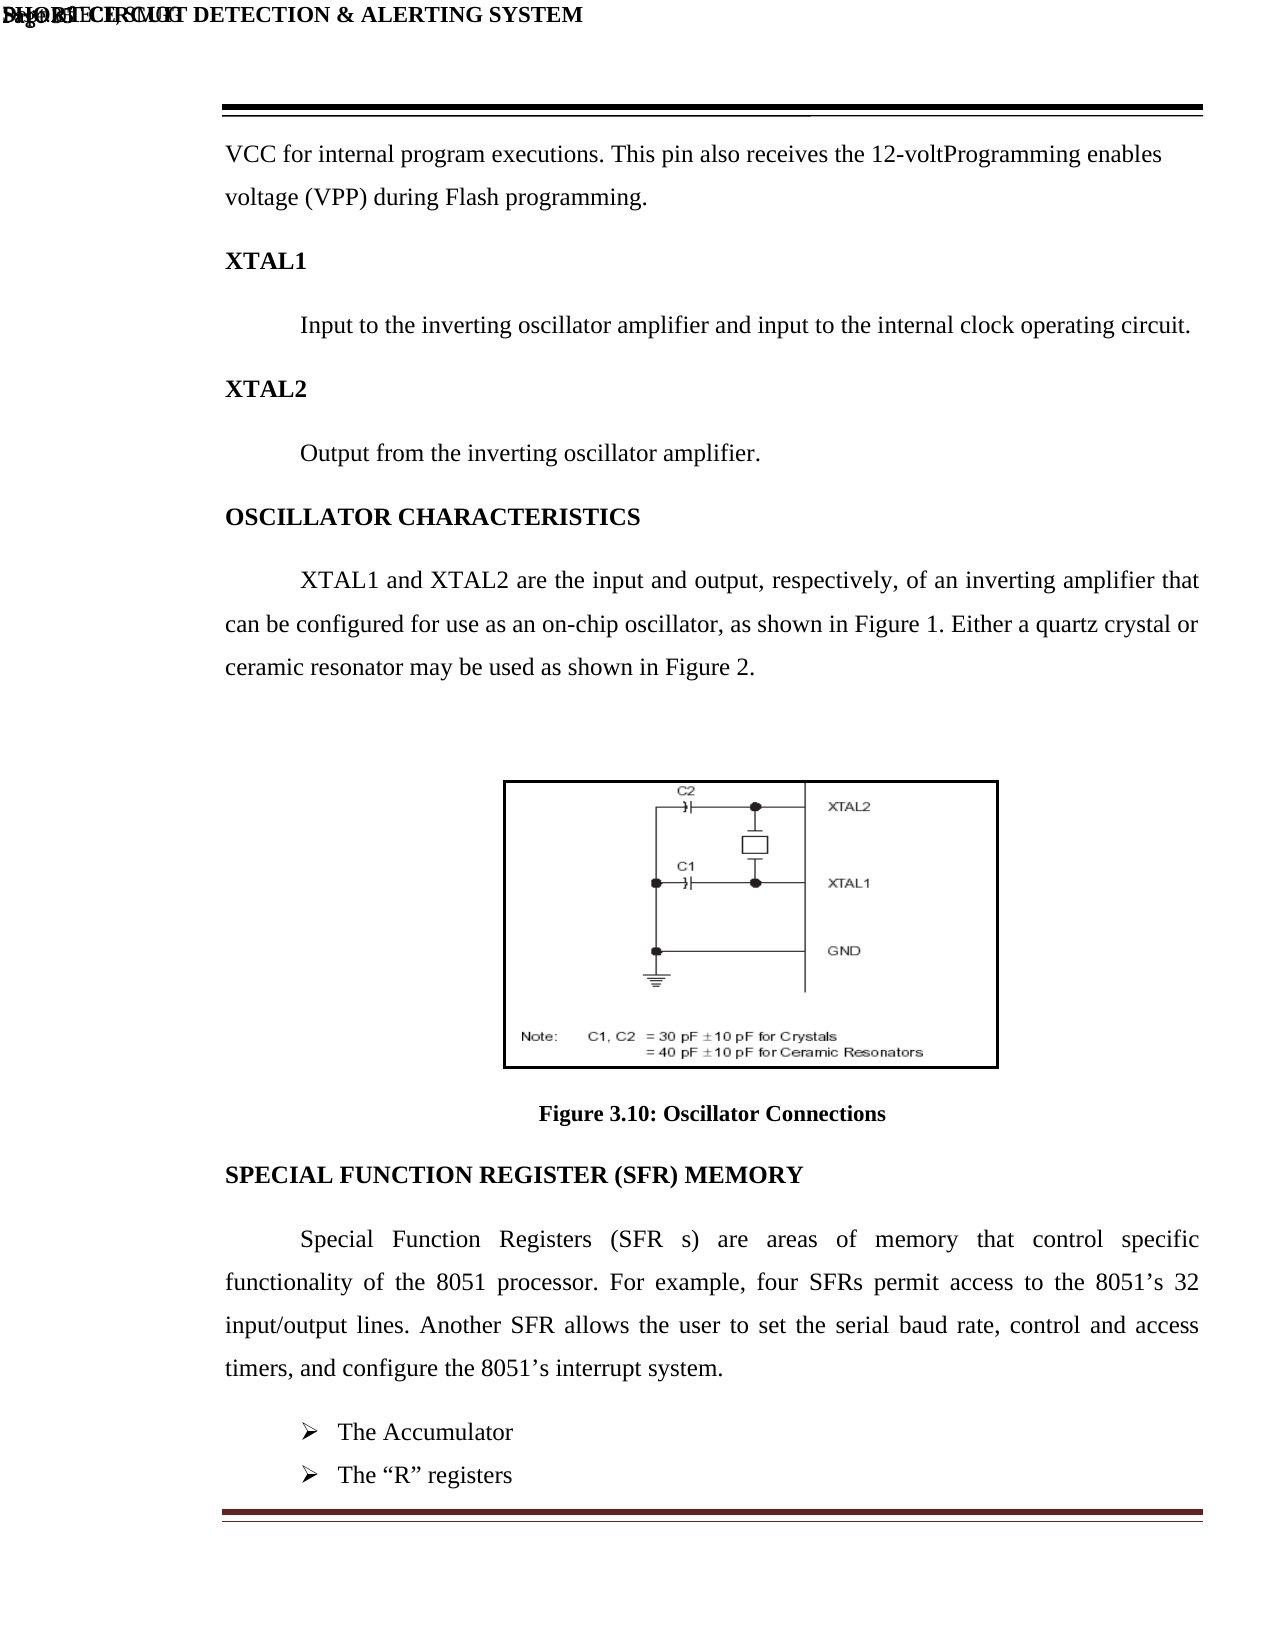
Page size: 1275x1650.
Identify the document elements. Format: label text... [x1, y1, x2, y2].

subtitle OSCILLATOR CHARACTERISTICS [225, 502, 1233, 531]
text XTAL1 and XTAL2 are the input and output, respectively, of an inverting amplifier that can be configured for use as an on-chip oscillator, as shown in Figure 1. Either a quartz crystal or ceramic resonator may be used as shown in Figure 2. [225, 566, 1200, 681]
text Input to the inverting oscillator amplifier and input to the internal clock operating circuit. [300, 310, 1233, 338]
text Figure 3.10: Oscillator Connections [539, 1100, 1233, 1126]
text Special Function Registers (SFR s) are areas of memory that control specific functionality of the 8051 processor. For example, four SFRs permit access to the 8051’s 32 input/output lines. Another SFR allows the user to set the serial baud rate, control and access timers, and configure the 8051’s interrupt system. [225, 1224, 1200, 1382]
list The “R” registers [300, 1460, 1233, 1489]
text VCC for internal program executions. This pin also receives the 12-voltProgramming enables voltage (VPP) during Flash programming. [225, 139, 1233, 211]
subtitle XTAL1 [225, 246, 1233, 275]
text Output from the inverting oscillator amplifier. [300, 438, 1233, 466]
picture [522, 783, 923, 1059]
subtitle SPECIAL FUNCTION REGISTER (SFR) MEMORY [225, 1161, 1233, 1189]
subtitle XTAL2 [225, 374, 1233, 403]
list The Accumulator [300, 1417, 1233, 1446]
